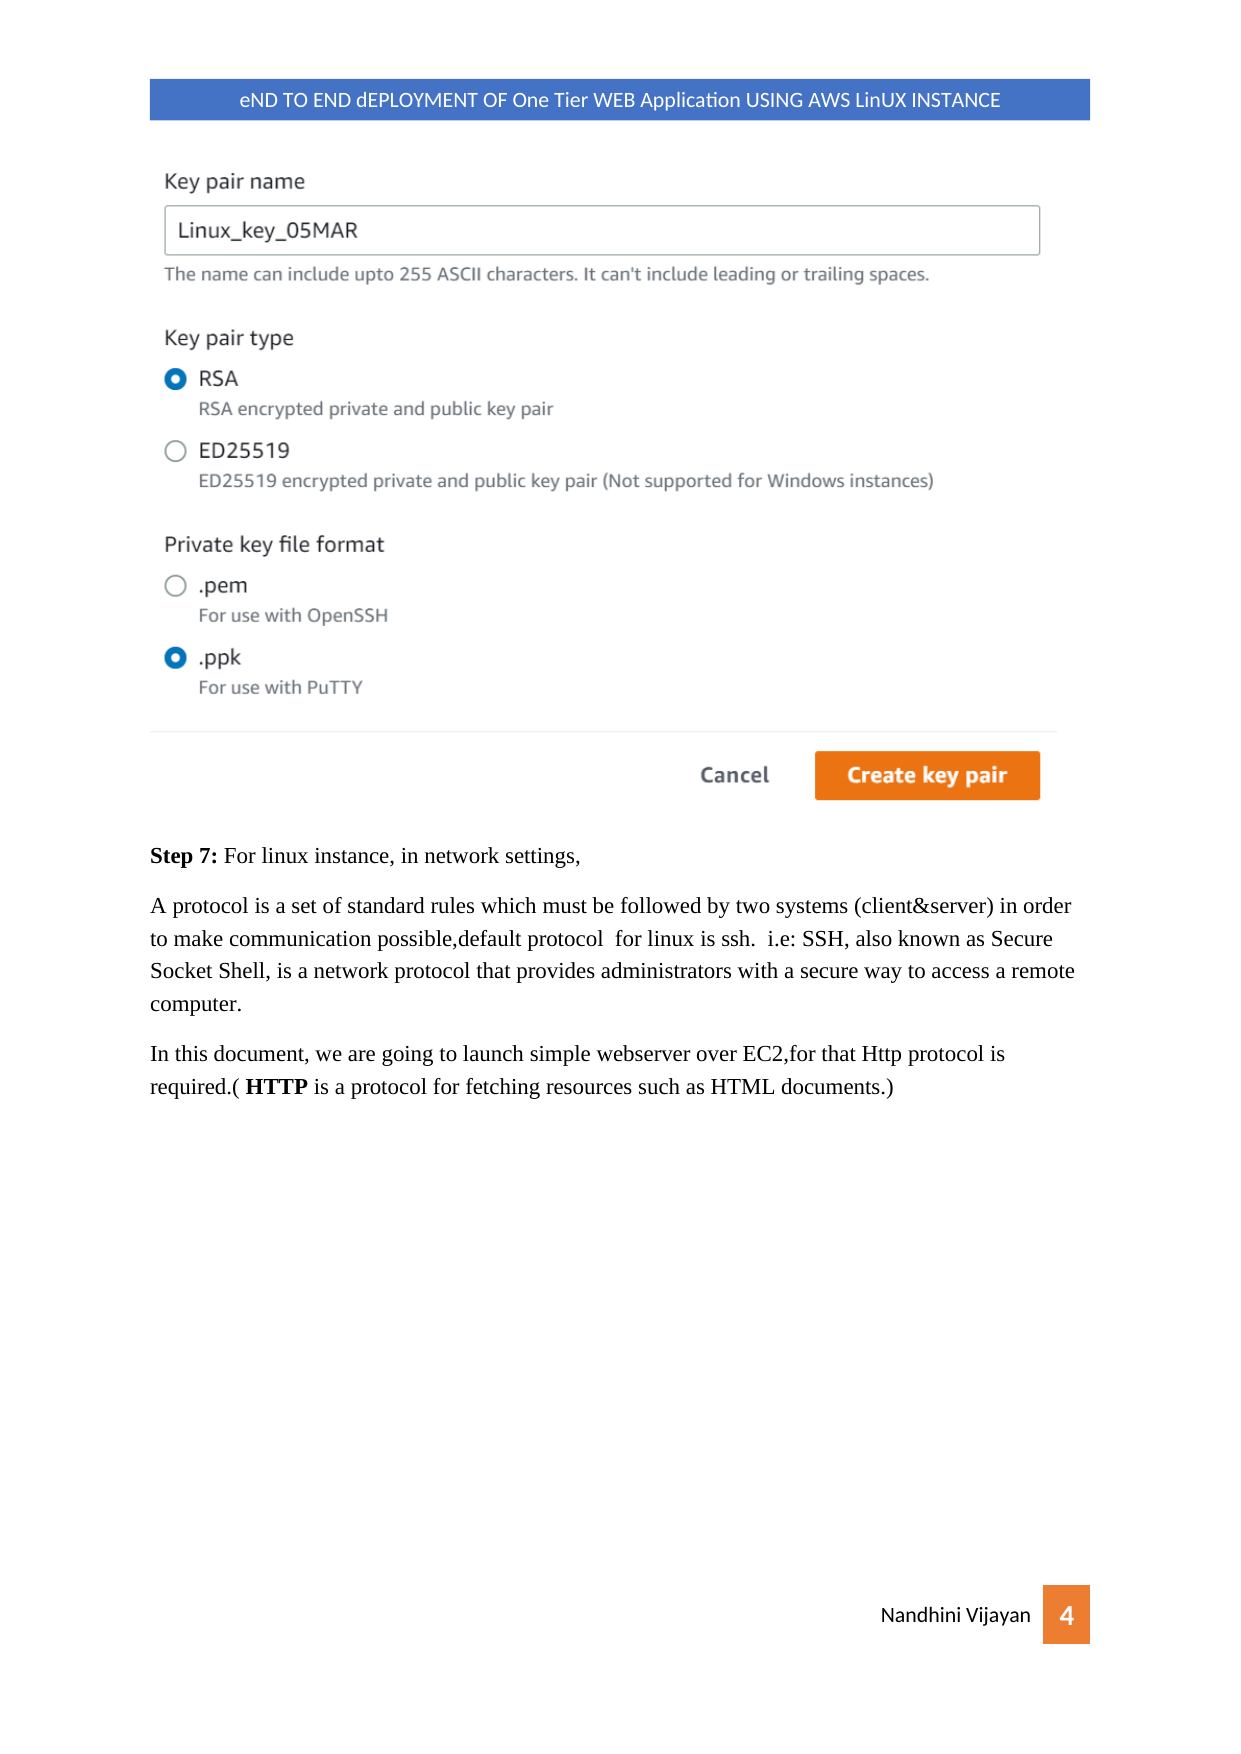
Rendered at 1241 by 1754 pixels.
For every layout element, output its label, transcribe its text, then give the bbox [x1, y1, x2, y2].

picture [150, 150, 1058, 819]
text In this document, we are going to launch simple webserver over EC2,for that Http protocol is required.( HTTP is a protocol for fetching resources such as HTML documents.) [150, 1040, 1090, 1099]
text A protocol is a set of standard rules which must be followed by two systems (client&server) in order to make communication possible,default protocol for linux is ssh. i.e: SSH, also known as Secure Socket Shell, is a network protocol that provides administrators with a secure way to access a remote computer. [150, 892, 1090, 1017]
text Step 7: For linux instance, in network settings, [150, 842, 1090, 868]
